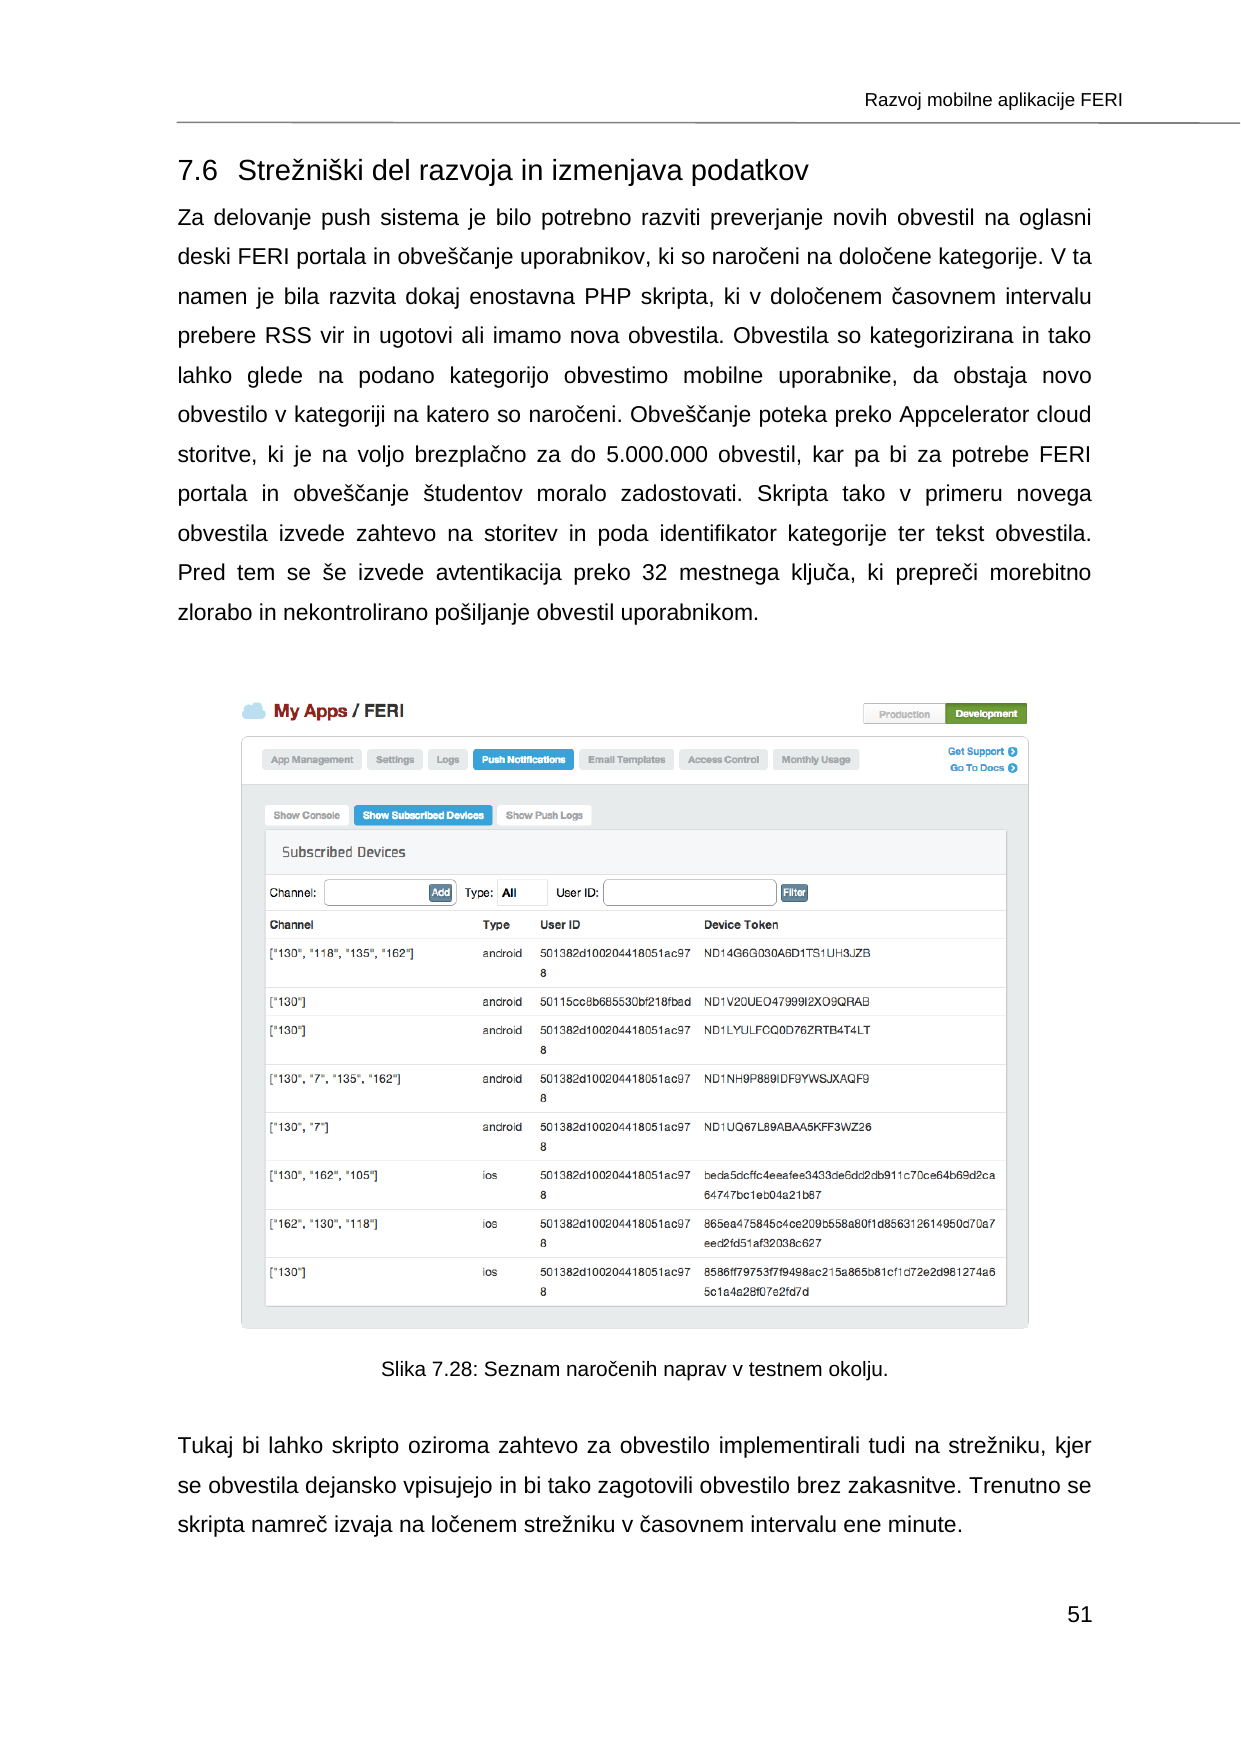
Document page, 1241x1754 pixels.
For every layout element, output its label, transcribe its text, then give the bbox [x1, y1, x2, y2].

text Tukaj bi lahko skripto oziroma zahtevo za obvestilo implementirali tudi na strežniku, kjer se obvestila dejansko vpisujejo in bi tako zagotovili obvestilo brez zakasnitve. Trenutno se skripta namreč izvaja na ločenem strežniku v časovnem intervalu ene minute. [177, 1432, 1092, 1537]
text Za delovanje push sistema je bilo potrebno razviti preverjanje novih obvestil na oglasni deski FERI portala in obveščanje uporabnikov, ki so naročeni na določene kategorije. V ta namen je bila razvita dokaj enostavna PHP skripta, ki v določenem časovnem intervalu prebere RSS vir in ugotovi ali imamo nova obvestila. Obvestila so kategorizirana in tako lahko glede na podano kategorijo obvestimo mobilne uporabnike, da obstaja novo obvestilo v kategoriji na katero so naročeni. Obveščanje poteka preko Appcelerator cloud storitve, ki je na voljo brezplačno za do 5.000.000 obvestil, kar pa bi za potrebe FERI portala in obveščanje študentov moralo zadostovati. Skripta tako v primeru novega obvestila izvede zahtevo na storitev in poda identifikator kategorije ter tekst obvestila. Pred tem se še izvede avtentikacija preko 32 mestnega ključa, ki prepreči morebitno zlorabo in nekontrolirano pošiljanje obvestil uporabnikom. [177, 204, 1092, 625]
picture [234, 690, 1036, 1333]
subtitle Strežniški del razvoja in izmenjava podatkov [177, 153, 1092, 187]
